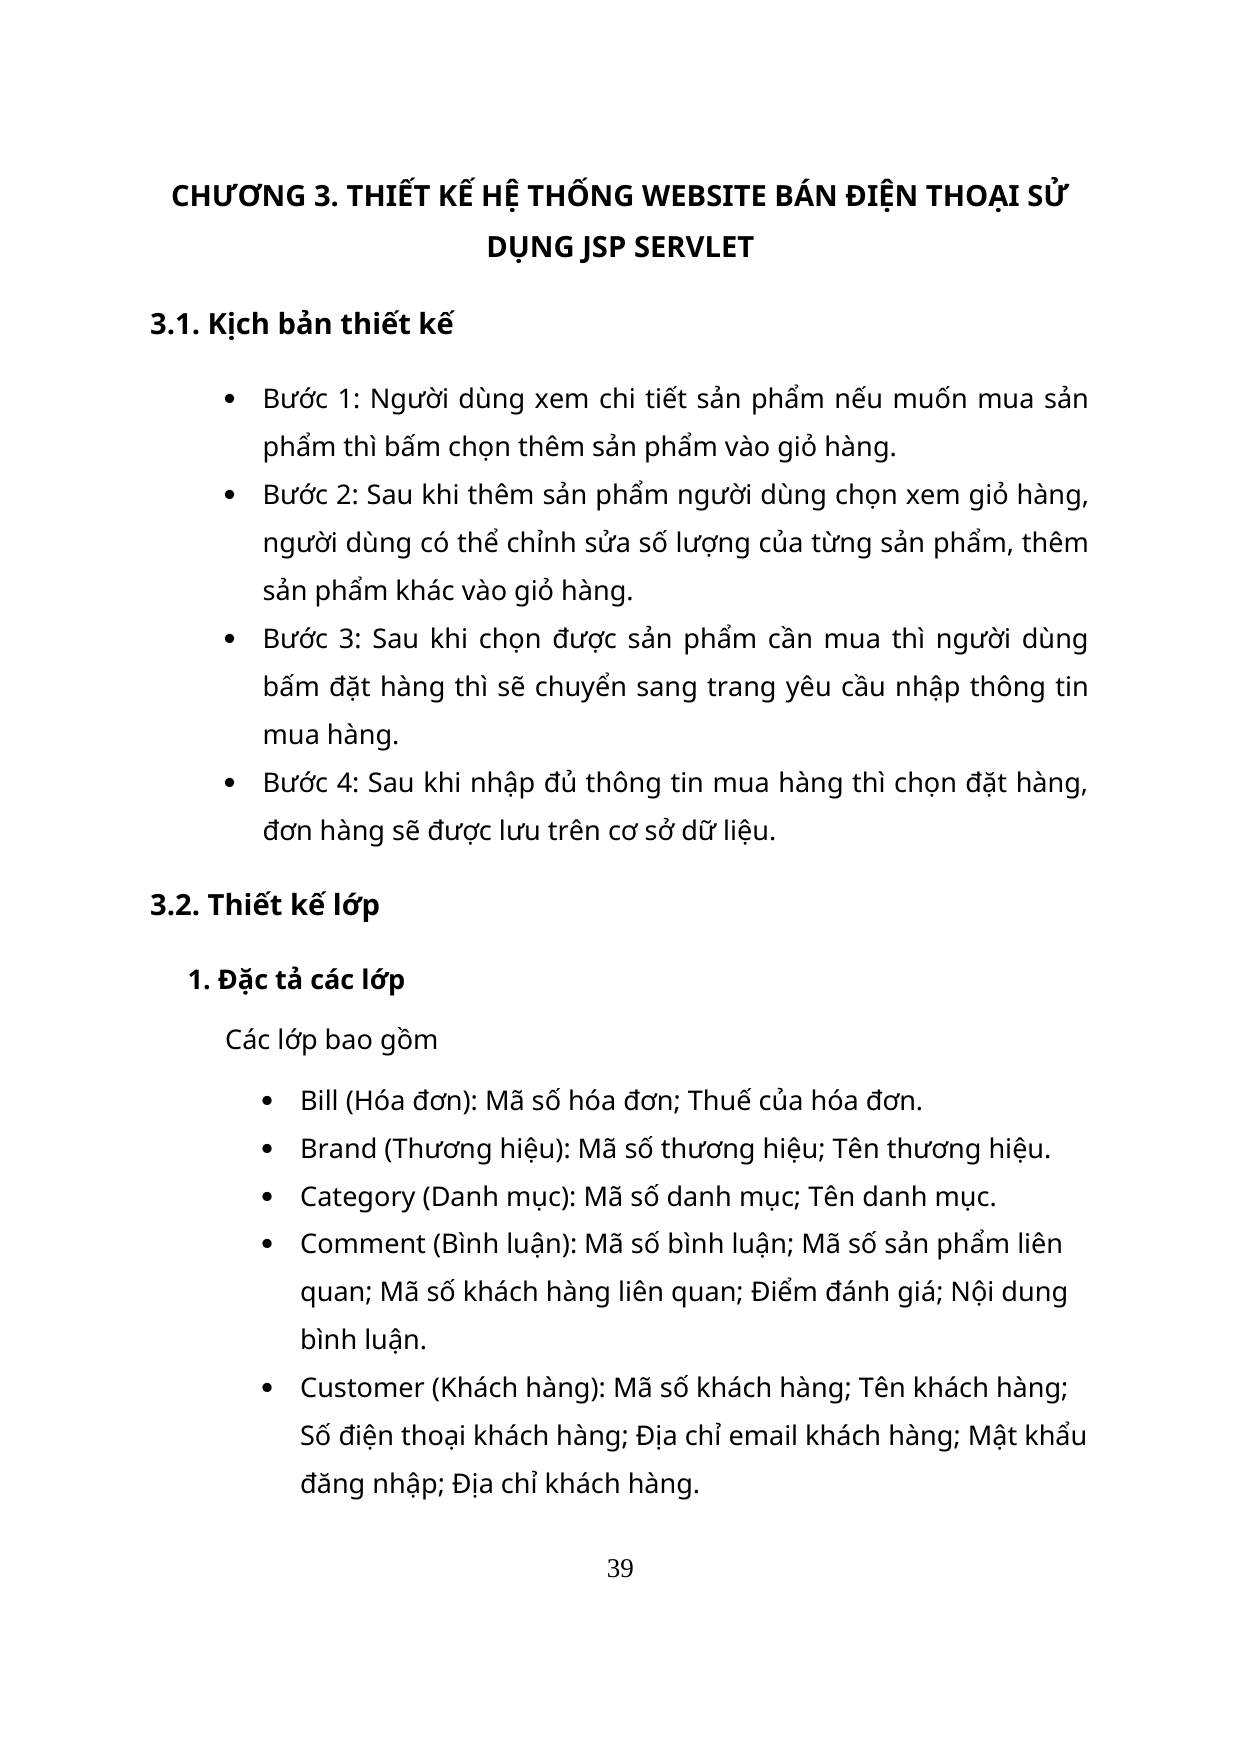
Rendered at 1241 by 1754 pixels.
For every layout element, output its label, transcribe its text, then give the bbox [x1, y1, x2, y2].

list Customer (Khách hàng): Mã số khách hàng; Tên khách hàng; Số điện thoại khách hàng; Địa chỉ email khách hàng; Mật khẩu đăng nhập; Địa chỉ khách hàng. [262, 1369, 1090, 1501]
list Bước 4: Sau khi nhập đủ thông tin mua hàng thì chọn đặt hàng, đơn hàng sẽ được lưu trên cơ sở dữ liệu. [225, 763, 1090, 848]
subtitle 3.2. Thiết kế lớp [150, 884, 1090, 923]
subtitle 3.1. Kịch bản thiết kế [150, 303, 1090, 343]
list Bước 1: Người dùng xem chi tiết sản phẩm nếu muốn mua sản phẩm thì bấm chọn thêm sản phẩm vào giỏ hàng. [225, 380, 1090, 464]
list Bước 3: Sau khi chọn được sản phẩm cần mua thì người dùng bấm đặt hàng thì sẽ chuyển sang trang yêu cầu nhập thông tin mua hàng. [225, 619, 1090, 752]
text Các lớp bao gồm [150, 1021, 1090, 1058]
list Bước 2: Sau khi thêm sản phẩm người dùng chọn xem giỏ hàng, người dùng có thể chỉnh sửa số lượng của từng sản phẩm, thêm sản phẩm khác vào giỏ hàng. [225, 476, 1090, 608]
list Bill (Hóa đơn): Mã số hóa đơn; Thuế của hóa đơn. [262, 1081, 1090, 1118]
list Brand (Thương hiệu): Mã số thương hiệu; Tên thương hiệu. [262, 1129, 1090, 1166]
list Category (Danh mục): Mã số danh mục; Tên danh mục. [262, 1177, 1090, 1214]
subtitle 1. Đặc tả các lớp [187, 960, 1090, 997]
subtitle CHƯƠNG 3. THIẾT KẾ HỆ THỐNG WEBSITE BÁN ĐIỆN THOẠI SỬ DỤNG JSP SERVLET [150, 175, 1090, 266]
list Comment (Bình luận): Mã số bình luận; Mã số sản phẩm liên quan; Mã số khách hàng liên quan; Điểm đánh giá; Nội dung bình luận. [262, 1225, 1090, 1358]
